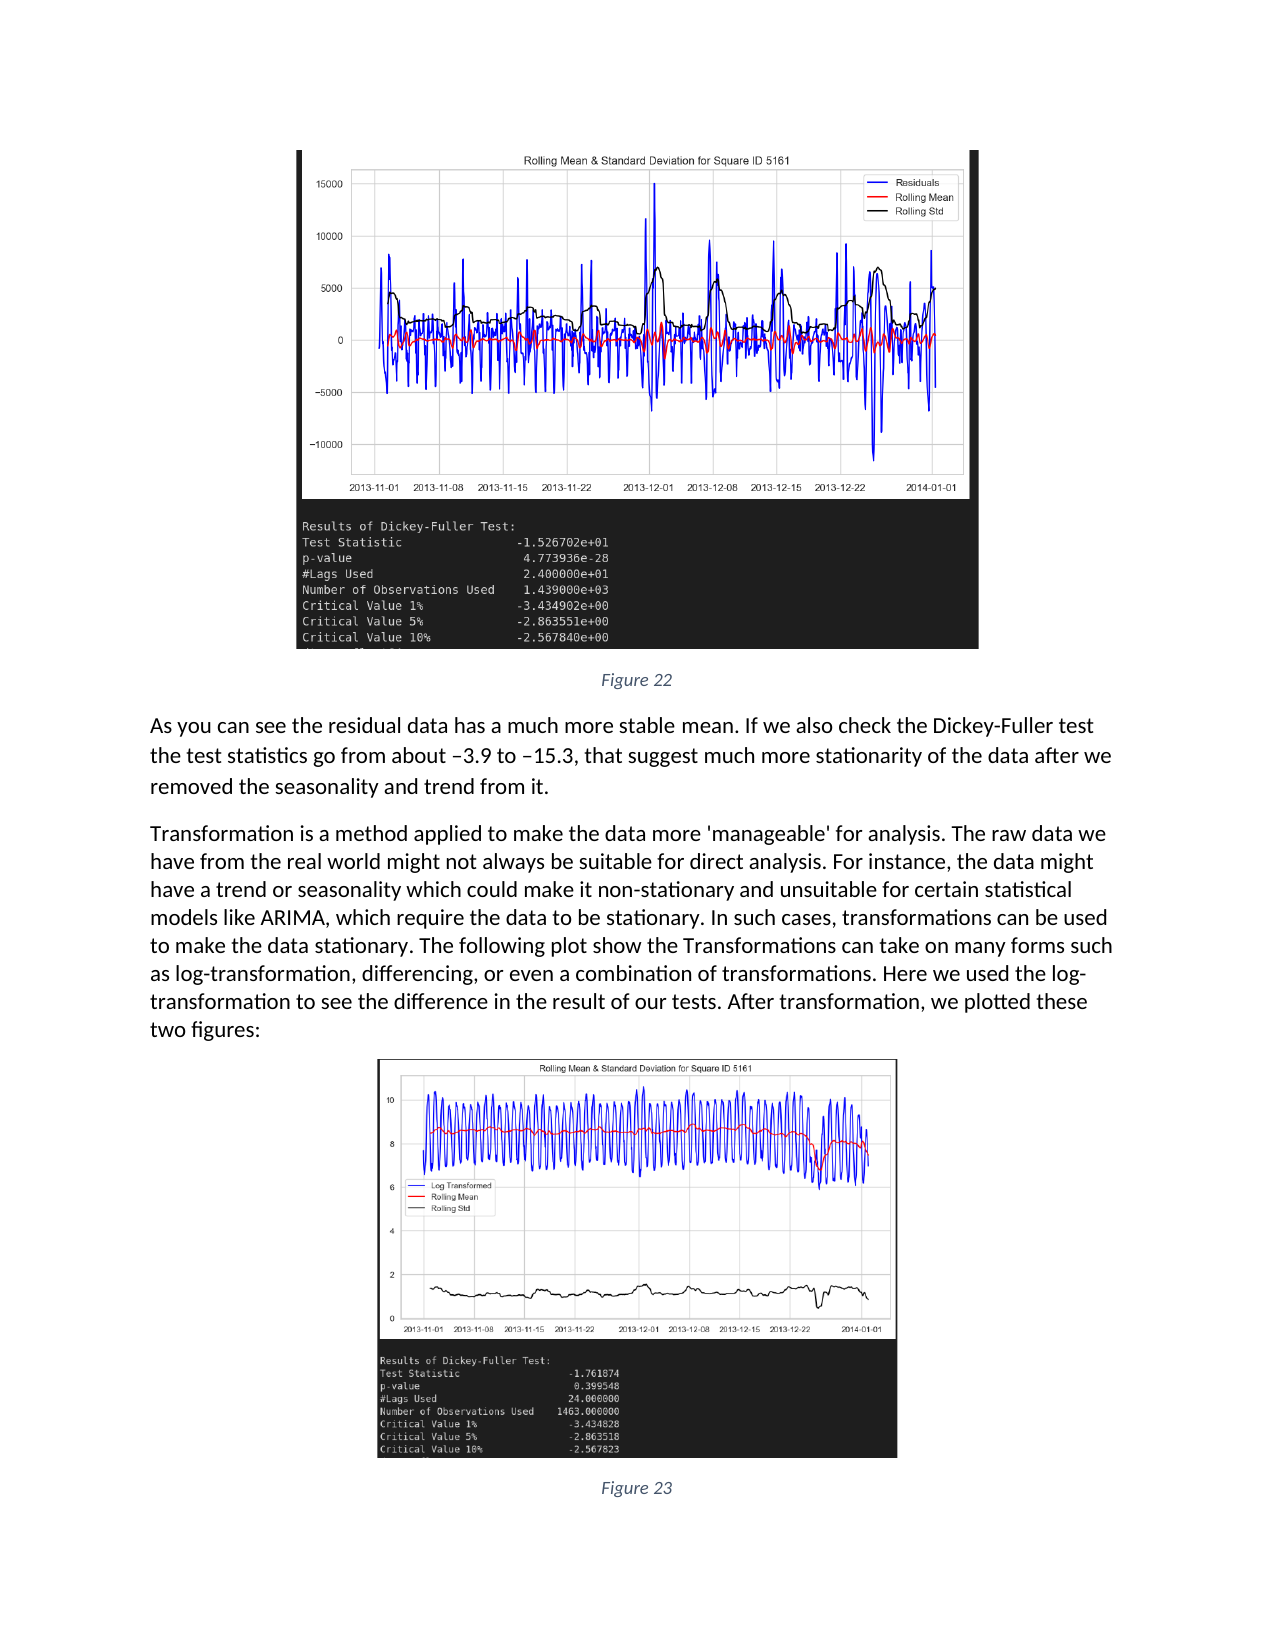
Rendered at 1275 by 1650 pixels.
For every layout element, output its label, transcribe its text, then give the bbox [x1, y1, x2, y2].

text Transformation is a method applied to make the data more 'manageable' for analysis. The raw data we have from the real world might not always be suitable for direct analysis. For instance, the data might have a trend or seasonality which could make it non-stationary and unsuitable for certain statistical models like ARIMA, which require the data to be stationary. In such cases, transformations can be used to make the data stationary. The following plot show the Transformations can take on many forms such as log-transformation, differencing, or even a combination of transformations. Here we used the log-transformation to see the difference in the result of our tests. After transformation, we plotted these two figures: [150, 819, 1125, 1043]
text As you can see the residual data has a much more stable mean. If we also check the Dickey-Fuller test the test statistics go from about –3.9 to –15.3, that suggest much more stationarity of the data after we removed the seasonality and trend from it. [150, 711, 1125, 800]
picture [296, 150, 979, 649]
picture [377, 1059, 898, 1458]
